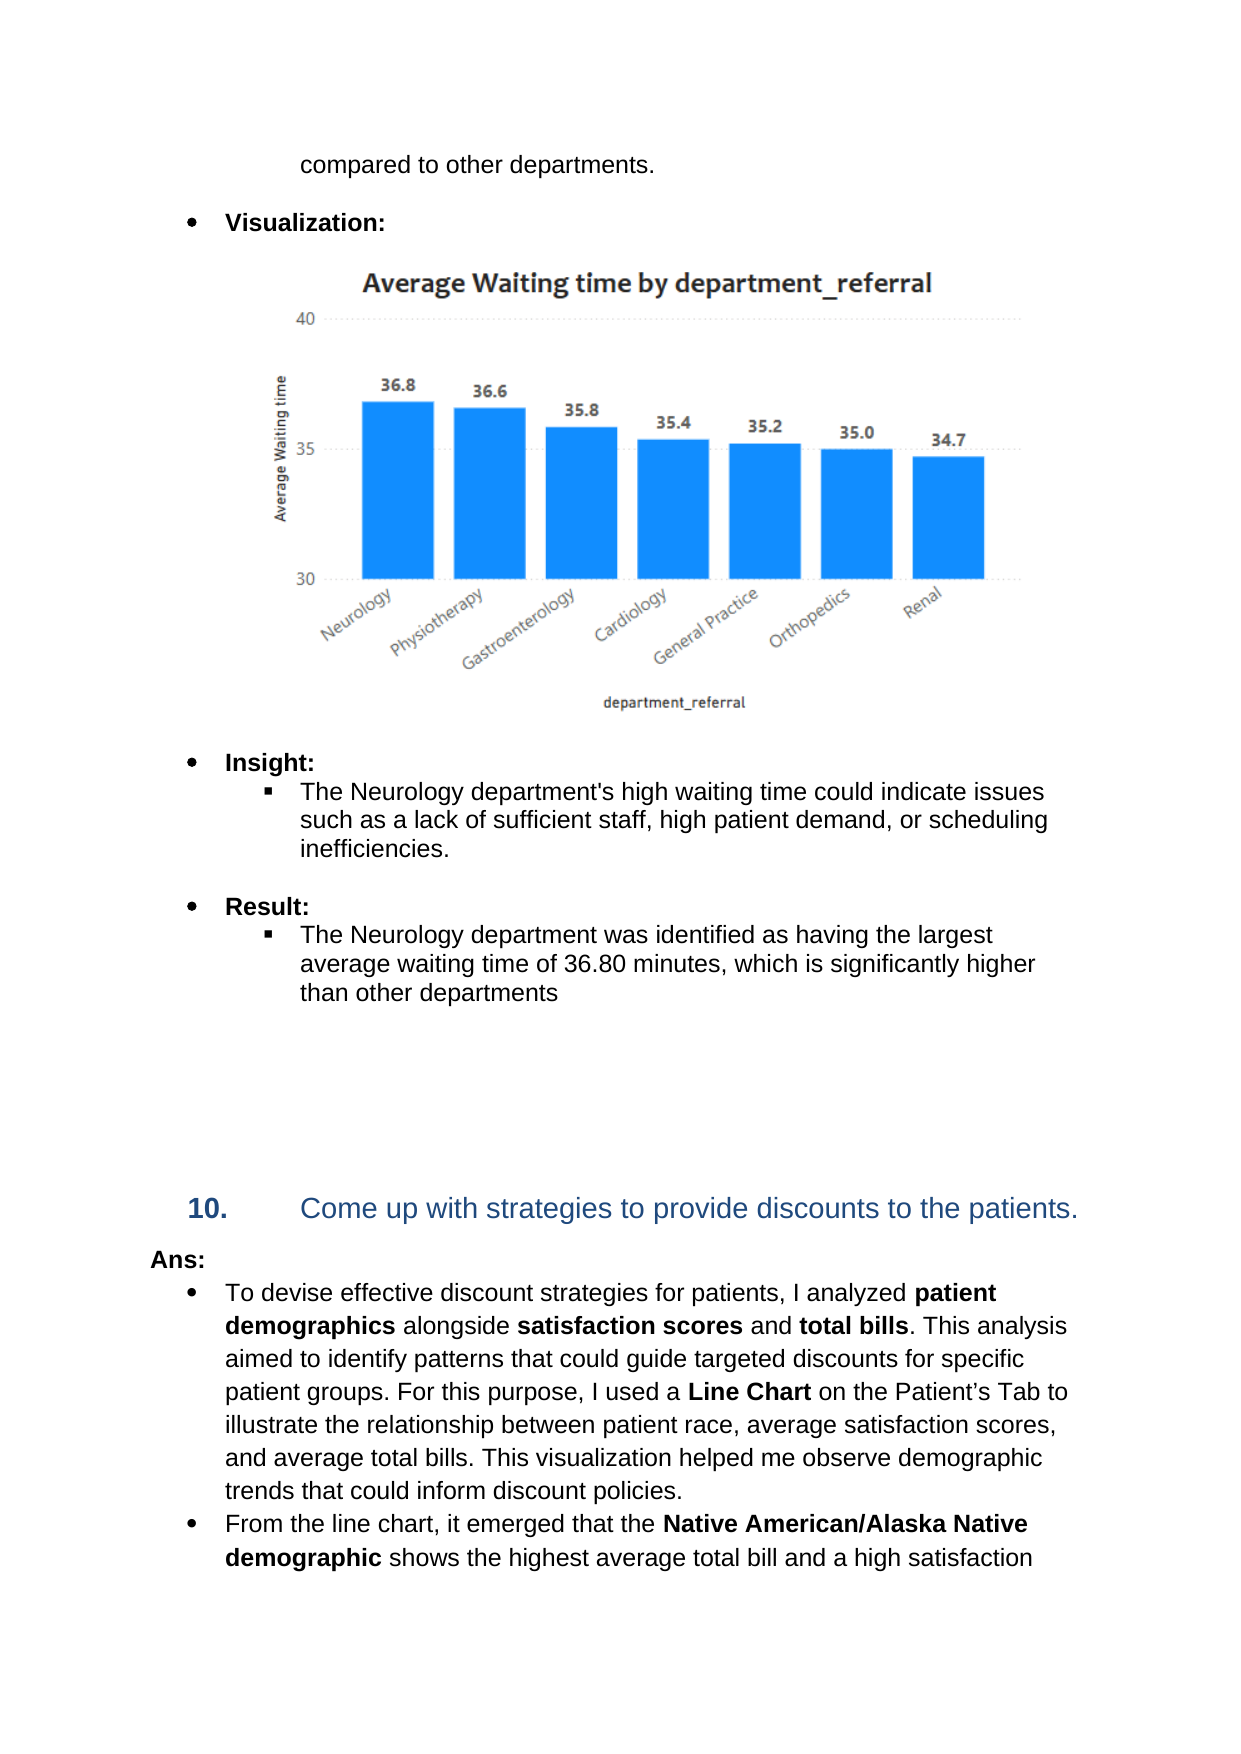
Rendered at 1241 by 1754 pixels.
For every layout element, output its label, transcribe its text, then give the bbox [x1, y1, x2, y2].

list Insight: [187, 748, 1090, 776]
list Come up with strategies to provide discounts to the patients. [187, 1191, 1090, 1224]
text Ans: [150, 1245, 1090, 1274]
list Visualization: [187, 207, 1090, 236]
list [187, 1509, 1090, 1571]
list The Neurology department was identified as having the largest average waiting time of 36.80 minutes, which is significantly higher than other departments [262, 920, 1090, 1007]
list The Neurology department's high waiting time could indicate issues such as a lack of sufficient staff, high patient demand, or scheduling inefficiencies. [262, 776, 1090, 863]
picture [238, 236, 1048, 719]
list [262, 150, 1090, 179]
list Result: [187, 892, 1090, 920]
list To devise effective discount strategies for patients, I analyzed patient demographics alongside satisfaction scores and total bills. This analysis aimed to identify patterns that could guide targeted discounts for specific patient groups. For this purpose, I used a Line Chart on the Patient’s Tab to illustrate the relationship between patient race, average satisfaction scores, and average total bills. This visualization helped me observe demographic trends that could inform discount policies. [187, 1278, 1090, 1505]
